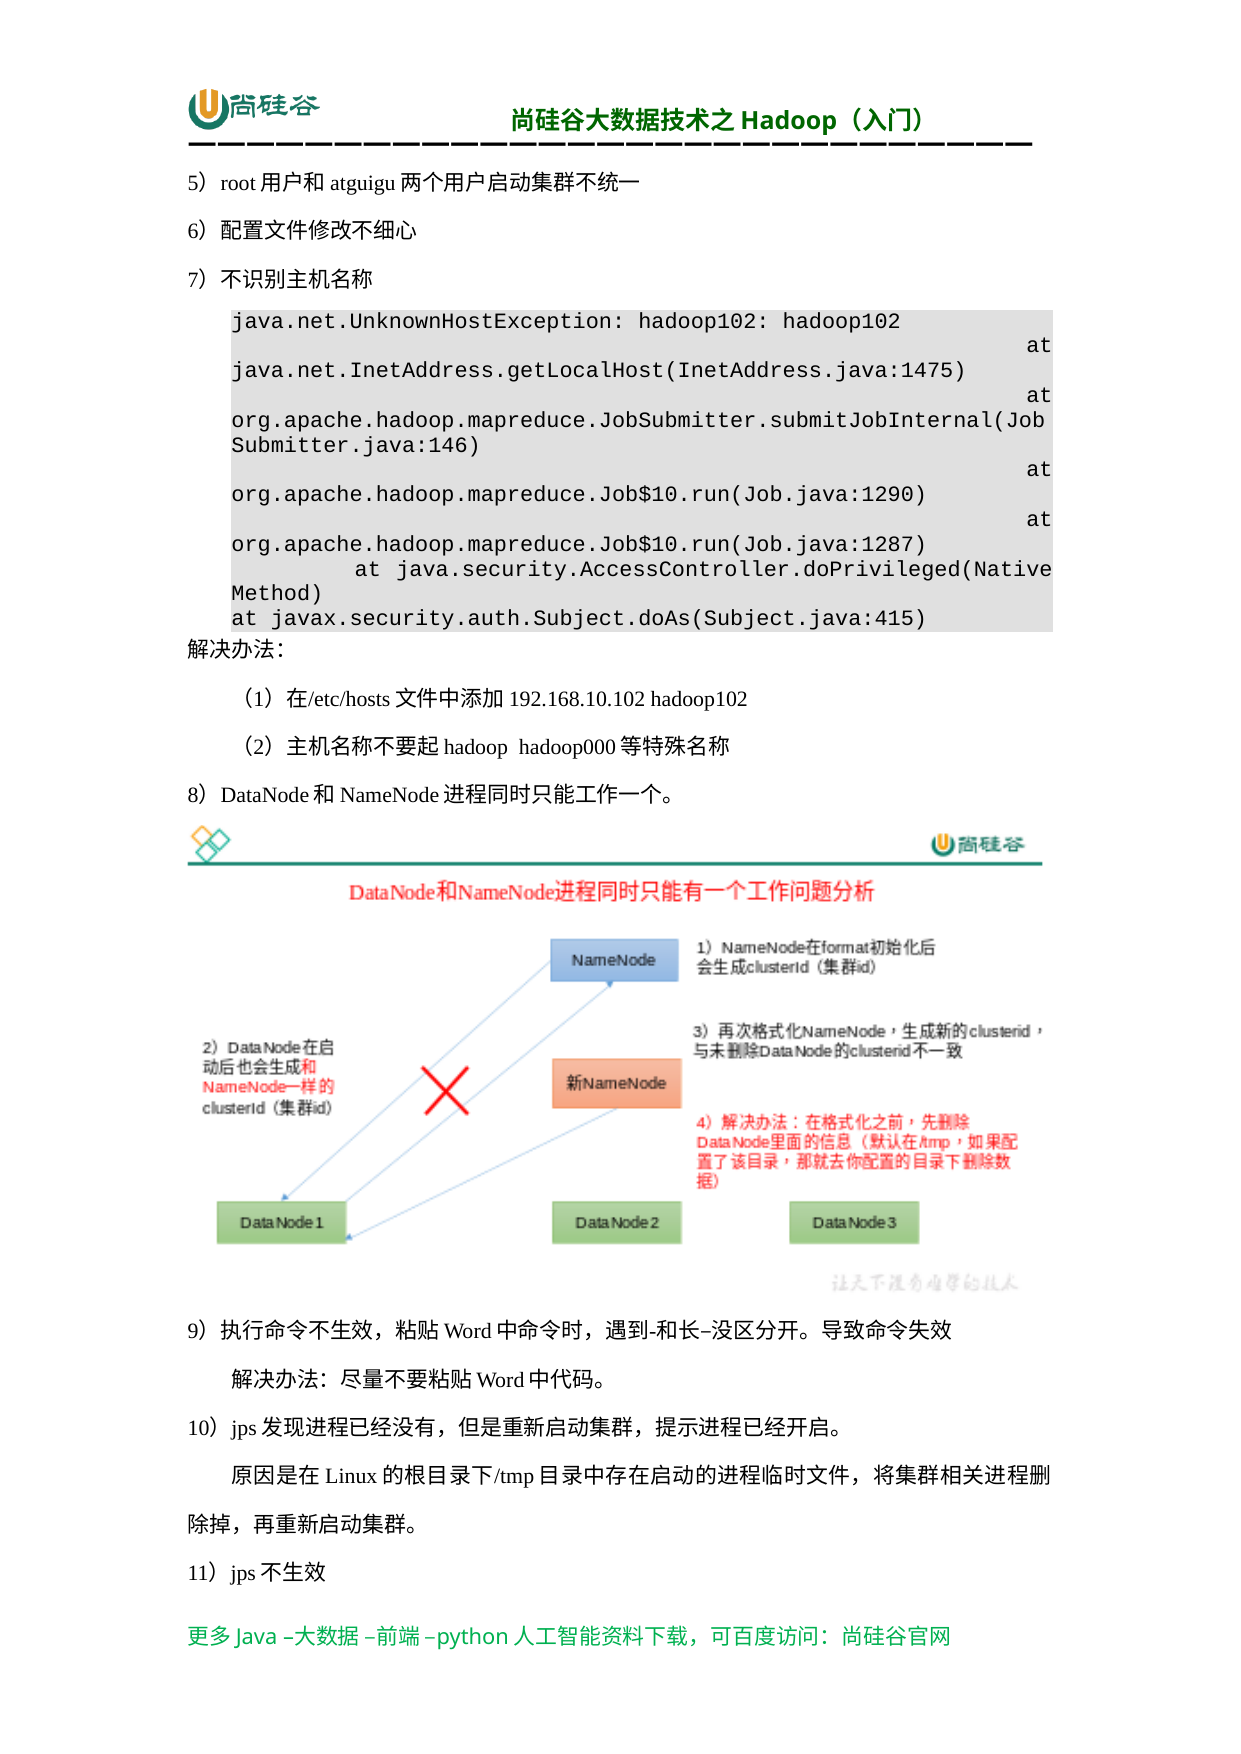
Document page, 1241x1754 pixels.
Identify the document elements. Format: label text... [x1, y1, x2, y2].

text （2）主机名称不要起hadoop hadoop000等特殊名称 [187, 729, 1053, 761]
text at org.apache.hadoop.mapreduce.JobSubmitter.submitJobInternal(JobSubmitter.java:146) [231, 384, 1053, 458]
text at java.net.InetAddress.getLocalHost(InetAddress.java:1475) [231, 334, 1053, 384]
text 6）配置文件修改不细心 [187, 213, 1053, 246]
text 11）jps不生效 [187, 1555, 1053, 1587]
text 8）DataNode和NameNode进程同时只能工作一个。 [187, 777, 1053, 809]
text at java.security.AccessController.doPrivileged(Native Method) [231, 558, 1053, 607]
text 解决办法： [187, 632, 1053, 664]
text at javax.security.auth.Subject.doAs(Subject.java:415) [231, 607, 1053, 632]
text 5）root用户和atguigu两个用户启动集群不统一 [187, 165, 1053, 197]
text 9）执行命令不生效，粘贴Word中命令时，遇到-和长–没区分开。导致命令失效 [187, 1313, 1053, 1345]
text 7）不识别主机名称 [187, 261, 1053, 294]
text 10）jps发现进程已经没有，但是重新启动集群，提示进程已经开启。 [187, 1409, 1053, 1442]
text （1）在/etc/hosts文件中添加192.168.10.102 hadoop102 [187, 680, 1053, 713]
text at org.apache.hadoop.mapreduce.Job$10.run(Job.java:1290) [231, 458, 1053, 508]
text 原因是在Linux的根目录下/tmp目录中存在启动的进程临时文件，将集群相关进程删除掉，再重新启动集群。 [187, 1458, 1053, 1539]
text java.net.UnknownHostException: hadoop102: hadoop102 [231, 310, 1053, 334]
text at org.apache.hadoop.mapreduce.Job$10.run(Job.java:1287) [231, 508, 1053, 558]
text 解决办法：尽量不要粘贴Word中代码。 [187, 1361, 1053, 1394]
